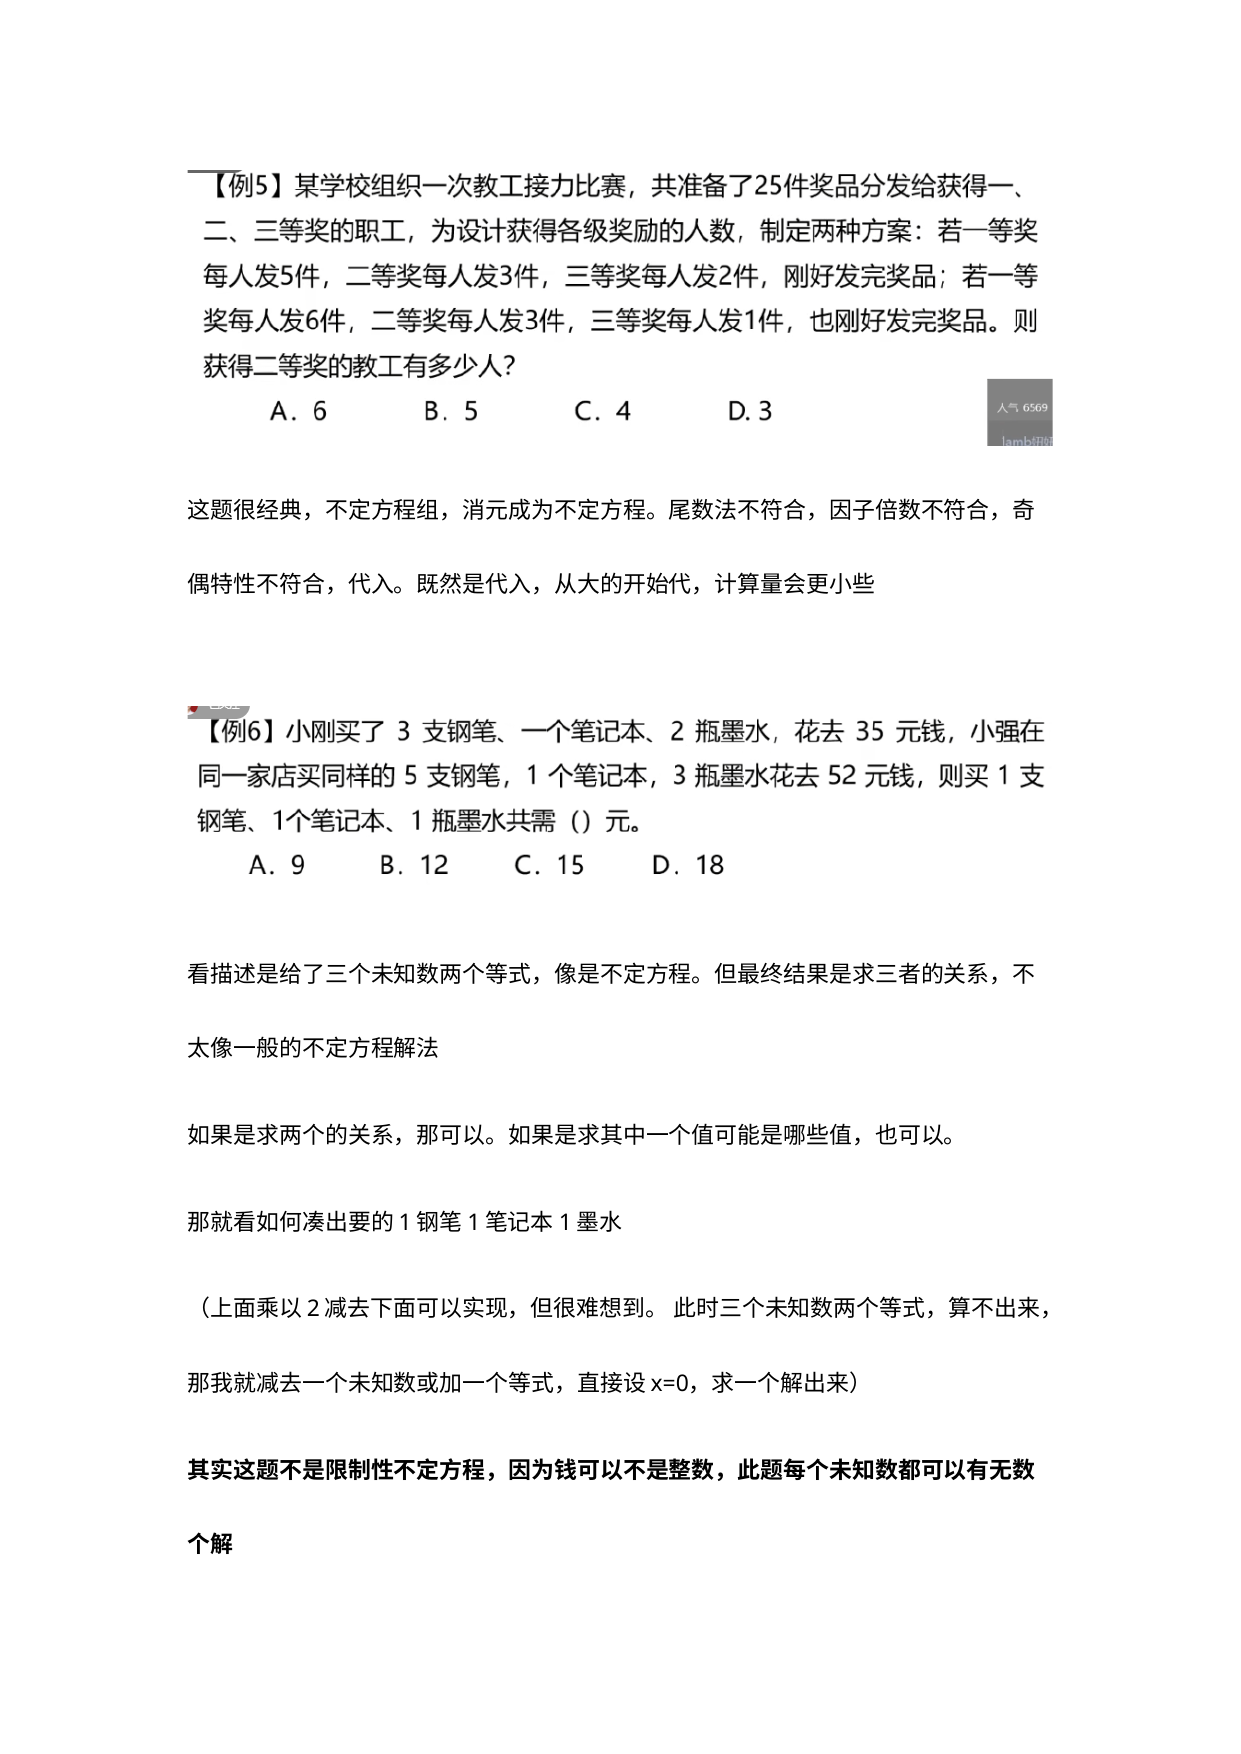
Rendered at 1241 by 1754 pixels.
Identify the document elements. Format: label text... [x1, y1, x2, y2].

text 如果是求两个的关系，那可以。如果是求其中一个值可能是哪些值，也可以。 [187, 1101, 1053, 1166]
text 看描述是给了三个未知数两个等式，像是不定方程。但最终结果是求三者的关系，不太像一般的不定方程解法 [187, 940, 1053, 1079]
picture [187, 706, 1053, 903]
text 其实这题不是限制性不定方程，因为钱可以不是整数，此题每个未知数都可以有无数个解 [187, 1436, 1053, 1575]
text 这题很经典，不定方程组，消元成为不定方程。尾数法不符合，因子倍数不符合，奇偶特性不符合，代入。既然是代入，从大的开始代，计算量会更小些 [187, 476, 1053, 616]
text （上面乘以2减去下面可以实现，但很难想到。 此时三个未知数两个等式，算不出来，那我就减去一个未知数或加一个等式，直接设x=0，求一个解出来） [187, 1274, 1053, 1414]
picture [187, 170, 1053, 446]
text 那就看如何凑出要的1钢笔 1笔记本 1墨水 [187, 1188, 1053, 1253]
